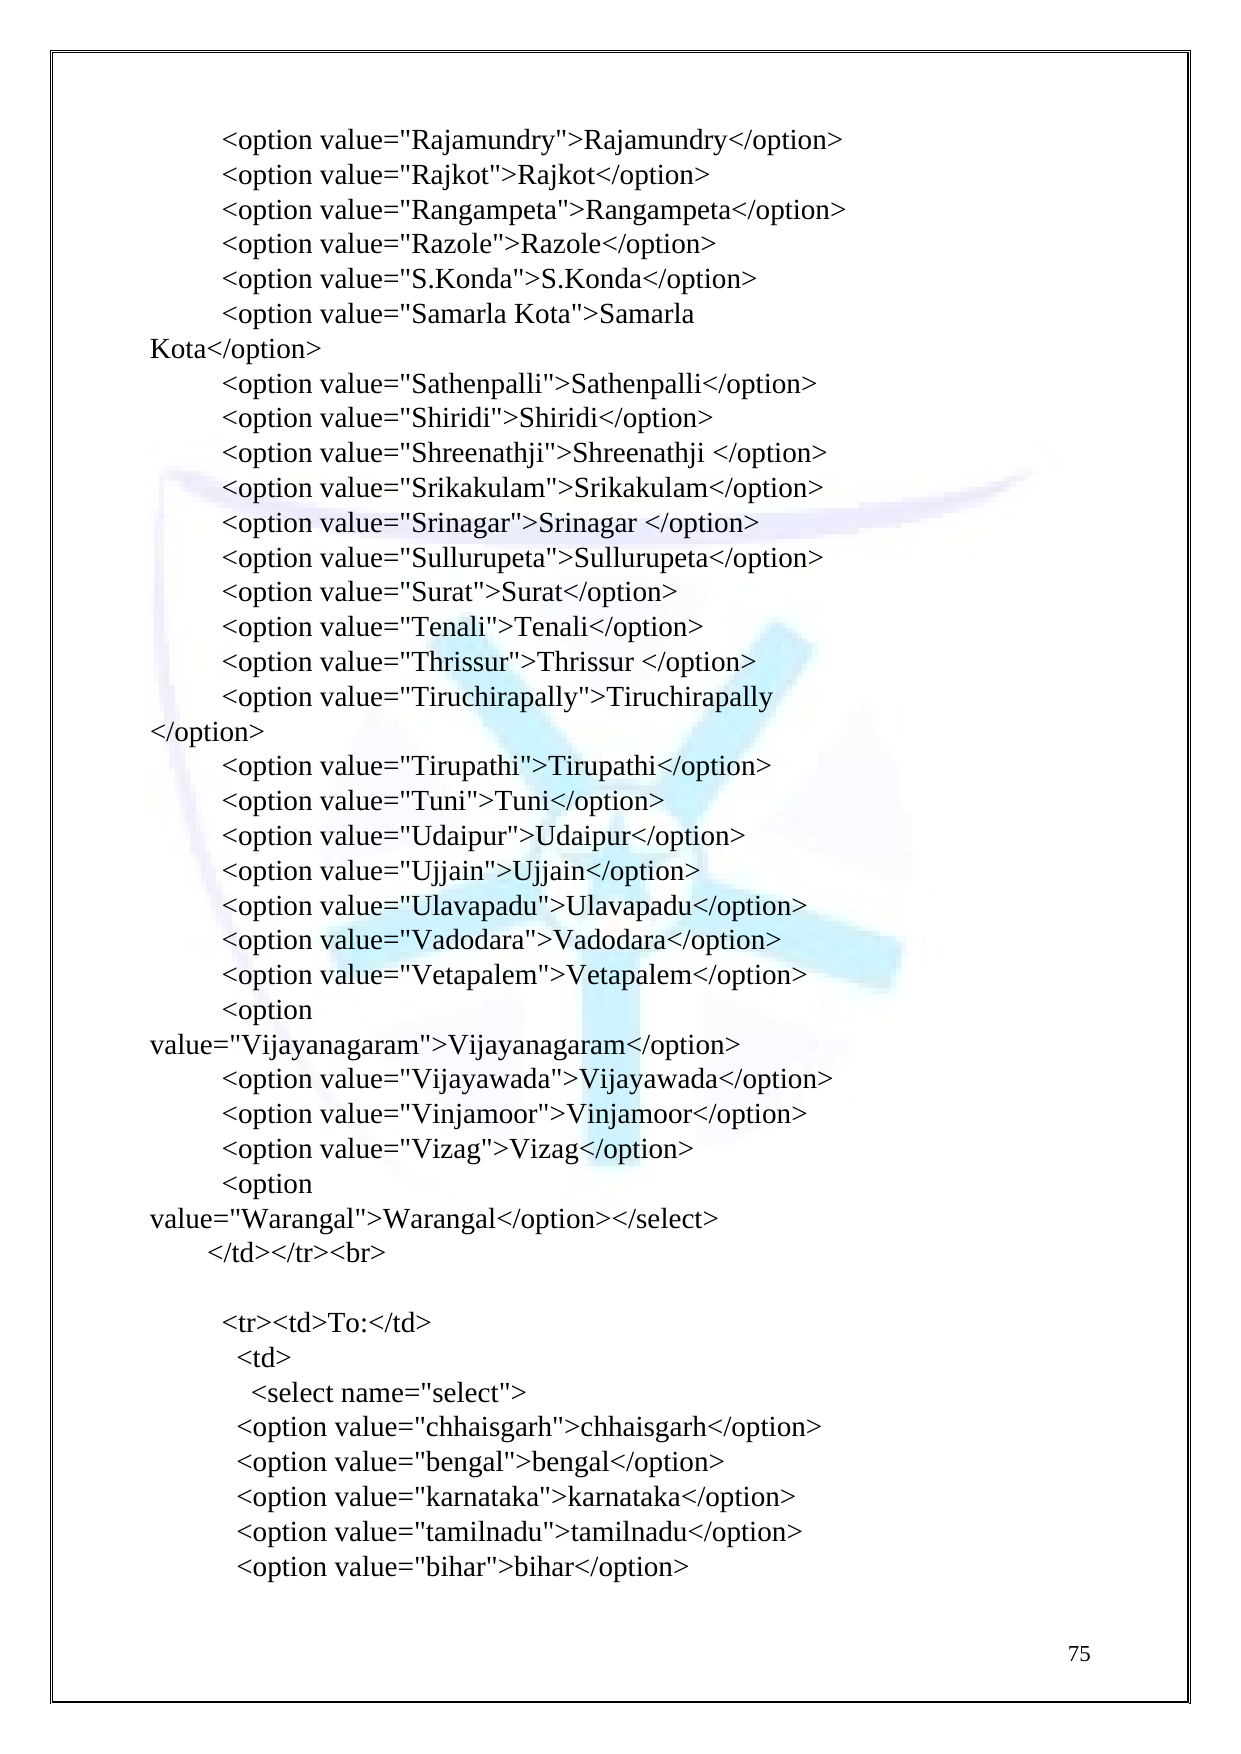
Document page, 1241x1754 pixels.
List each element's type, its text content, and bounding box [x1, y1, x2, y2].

text <option value="Rajamundry">Rajamundry</option> [148, 122, 860, 156]
text <option value="bihar">bihar</option> [148, 1549, 860, 1582]
text <option value="Tirupathi">Tirupathi</option> [148, 748, 860, 782]
text </td></tr><br> [148, 1236, 860, 1269]
text <option value="Ujjain">Ujjain</option> [148, 853, 860, 886]
text <option value="Vizag">Vizag</option> [148, 1131, 860, 1165]
text <option value="Tiruchirapally">Tiruchirapally </option> [148, 679, 860, 747]
text <option value="Vijayawada">Vijayawada</option> [148, 1062, 860, 1095]
text <option value="Sullurupeta">Sullurupeta</option> [148, 540, 860, 573]
text <option value="Rajkot">Rajkot</option> [148, 157, 860, 191]
text <option value="Srikakulam">Srikakulam</option> [148, 470, 860, 504]
text <option value="Razole">Razole</option> [148, 227, 860, 260]
text <option value="Ulavapadu">Ulavapadu</option> [148, 888, 860, 921]
text <option value="Shiridi">Shiridi</option> [148, 401, 860, 434]
text <option value="Shreenathji">Shreenathji </option> [148, 435, 860, 469]
text <option value="Vetapalem">Vetapalem</option> [148, 957, 860, 991]
text <td> [148, 1340, 860, 1373]
text <option value="Thrissur">Thrissur </option> [148, 644, 860, 678]
text <select name="select"> [148, 1375, 860, 1408]
text <tr><td>To:</td> [148, 1305, 860, 1339]
text <option value="karnataka">karnataka</option> [148, 1479, 860, 1513]
text <option value="Vinjamoor">Vinjamoor</option> [148, 1096, 860, 1130]
text <option value="Rangampeta">Rangampeta</option> [148, 192, 860, 225]
text <option value="Samarla Kota">Samarla Kota</option> [148, 296, 860, 364]
text <option value="S.Konda">S.Konda</option> [148, 261, 860, 295]
text <option value="Tenali">Tenali</option> [148, 609, 860, 643]
text <option value="tamilnadu">tamilnadu</option> [148, 1514, 860, 1547]
text <option value="Srinagar">Srinagar </option> [148, 505, 860, 538]
text <option value="Sathenpalli">Sathenpalli</option> [148, 366, 860, 399]
text <option value="Udaipur">Udaipur</option> [148, 818, 860, 852]
picture [149, 393, 1090, 1334]
text <option value="Vijayanagaram">Vijayanagaram</option> [148, 992, 860, 1060]
text <option value="Vadodara">Vadodara</option> [148, 922, 860, 956]
text <option value="Tuni">Tuni</option> [148, 783, 860, 817]
text <option value="chhaisgarh">chhaisgarh</option> [148, 1409, 860, 1443]
text <option value="Warangal">Warangal</option></select> [148, 1166, 860, 1234]
text <option value="Surat">Surat</option> [148, 574, 860, 608]
text <option value="bengal">bengal</option> [148, 1444, 860, 1478]
